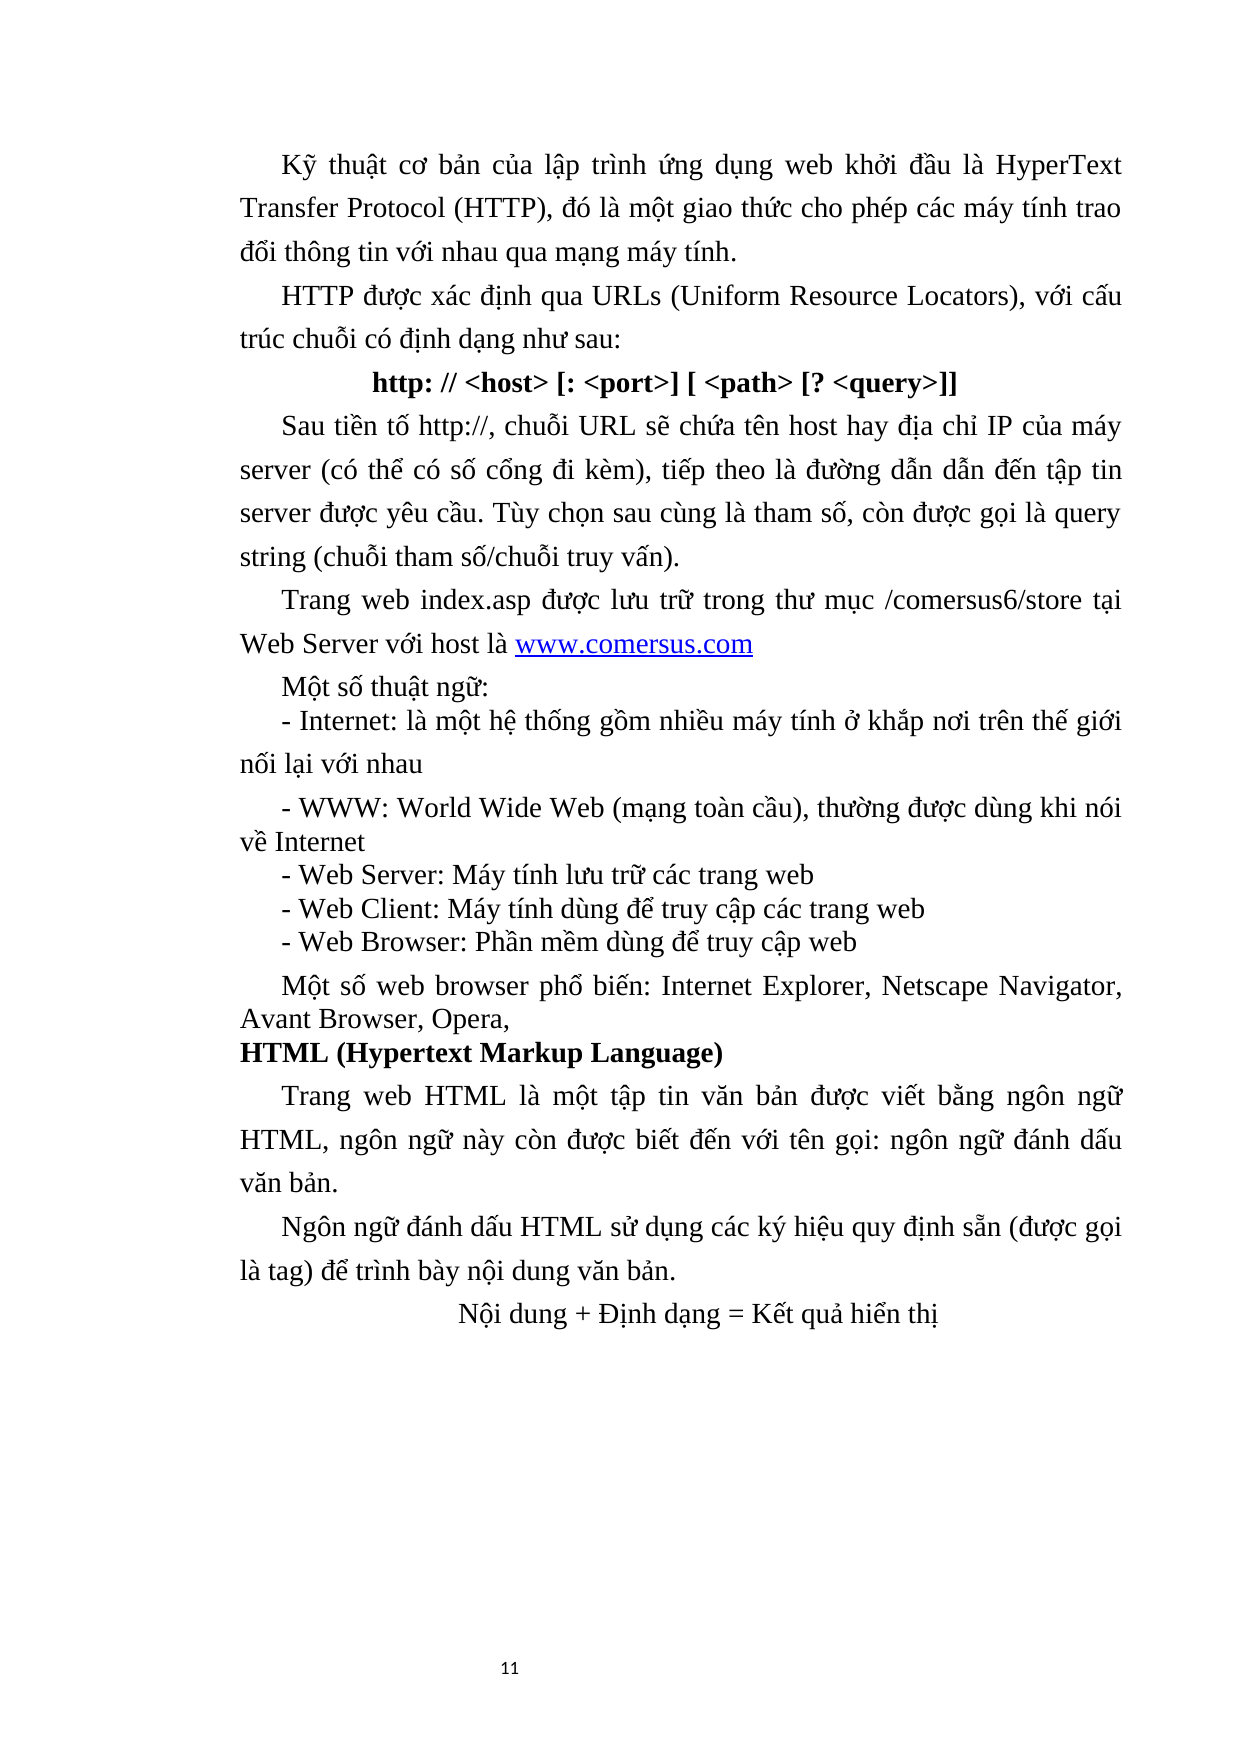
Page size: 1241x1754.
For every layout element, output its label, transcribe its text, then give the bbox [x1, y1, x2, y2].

list - Web Browser: Phần mềm dùng để truy cập web [214, 924, 1123, 958]
text - WWW: World Wide Web (mạng toàn cầu), thường được dùng khi nói về Internet [239, 790, 1123, 857]
list - Internet: là một hệ thống gồm nhiều máy tính ở khắp nơi trên thế giới nối lại với nhau [239, 703, 1123, 780]
text Ngôn ngữ đánh dấu HTML sử dụng các ký hiệu quy định sẵn (được gọi là tag) để trình bày nội dung văn bản. [239, 1209, 1123, 1286]
text - Web Server: Máy tính lưu trữ các trang web [177, 857, 1123, 891]
list Sau tiền tố http://, chuỗi URL sẽ chứa tên host hay địa chỉ IP của máy server (có thể có số cổng đi kèm), tiếp theo là đường dẫn dẫn đến tập tin server được yêu cầu. Tùy chọn sau cùng là tham số, còn được gọi là query string (chuỗi tham số/chuỗi truy vấn). [239, 408, 1123, 572]
list HTML (Hypertext Markup Language) [177, 1035, 1123, 1068]
list Nội dung + Định dạng = Kết quả hiển thị [214, 1296, 1123, 1330]
text Một số thuật ngữ: [177, 669, 1123, 703]
text HTTP được xác định qua URLs (Uniform Resource Locators), với cấu trúc chuỗi có định dạng như sau: [239, 278, 1123, 355]
list Kỹ thuật cơ bản của lập trình ứng dụng web khởi đầu là HyperText Transfer Protocol (HTTP), đó là một giao thức cho phép các máy tính trao đổi thông tin với nhau qua mạng máy tính. [239, 147, 1123, 268]
list Trang web index.asp được lưu trữ trong thư mục /comersus6/store tại Web Server với host là www.comersus.com [239, 582, 1123, 659]
text Trang web HTML là một tập tin văn bản được viết bằng ngôn ngữ HTML, ngôn ngữ này còn được biết đến với tên gọi: ngôn ngữ đánh dấu văn bản. [239, 1078, 1123, 1199]
text Một số web browser phổ biến: Internet Explorer, Netscape Navigator, Avant Browser, Opera, [239, 968, 1123, 1035]
text http: // <host> [: <port>] [ <path> [? <query>]] [177, 365, 1123, 398]
text - Web Client: Máy tính dùng để truy cập các trang web [177, 891, 1123, 924]
